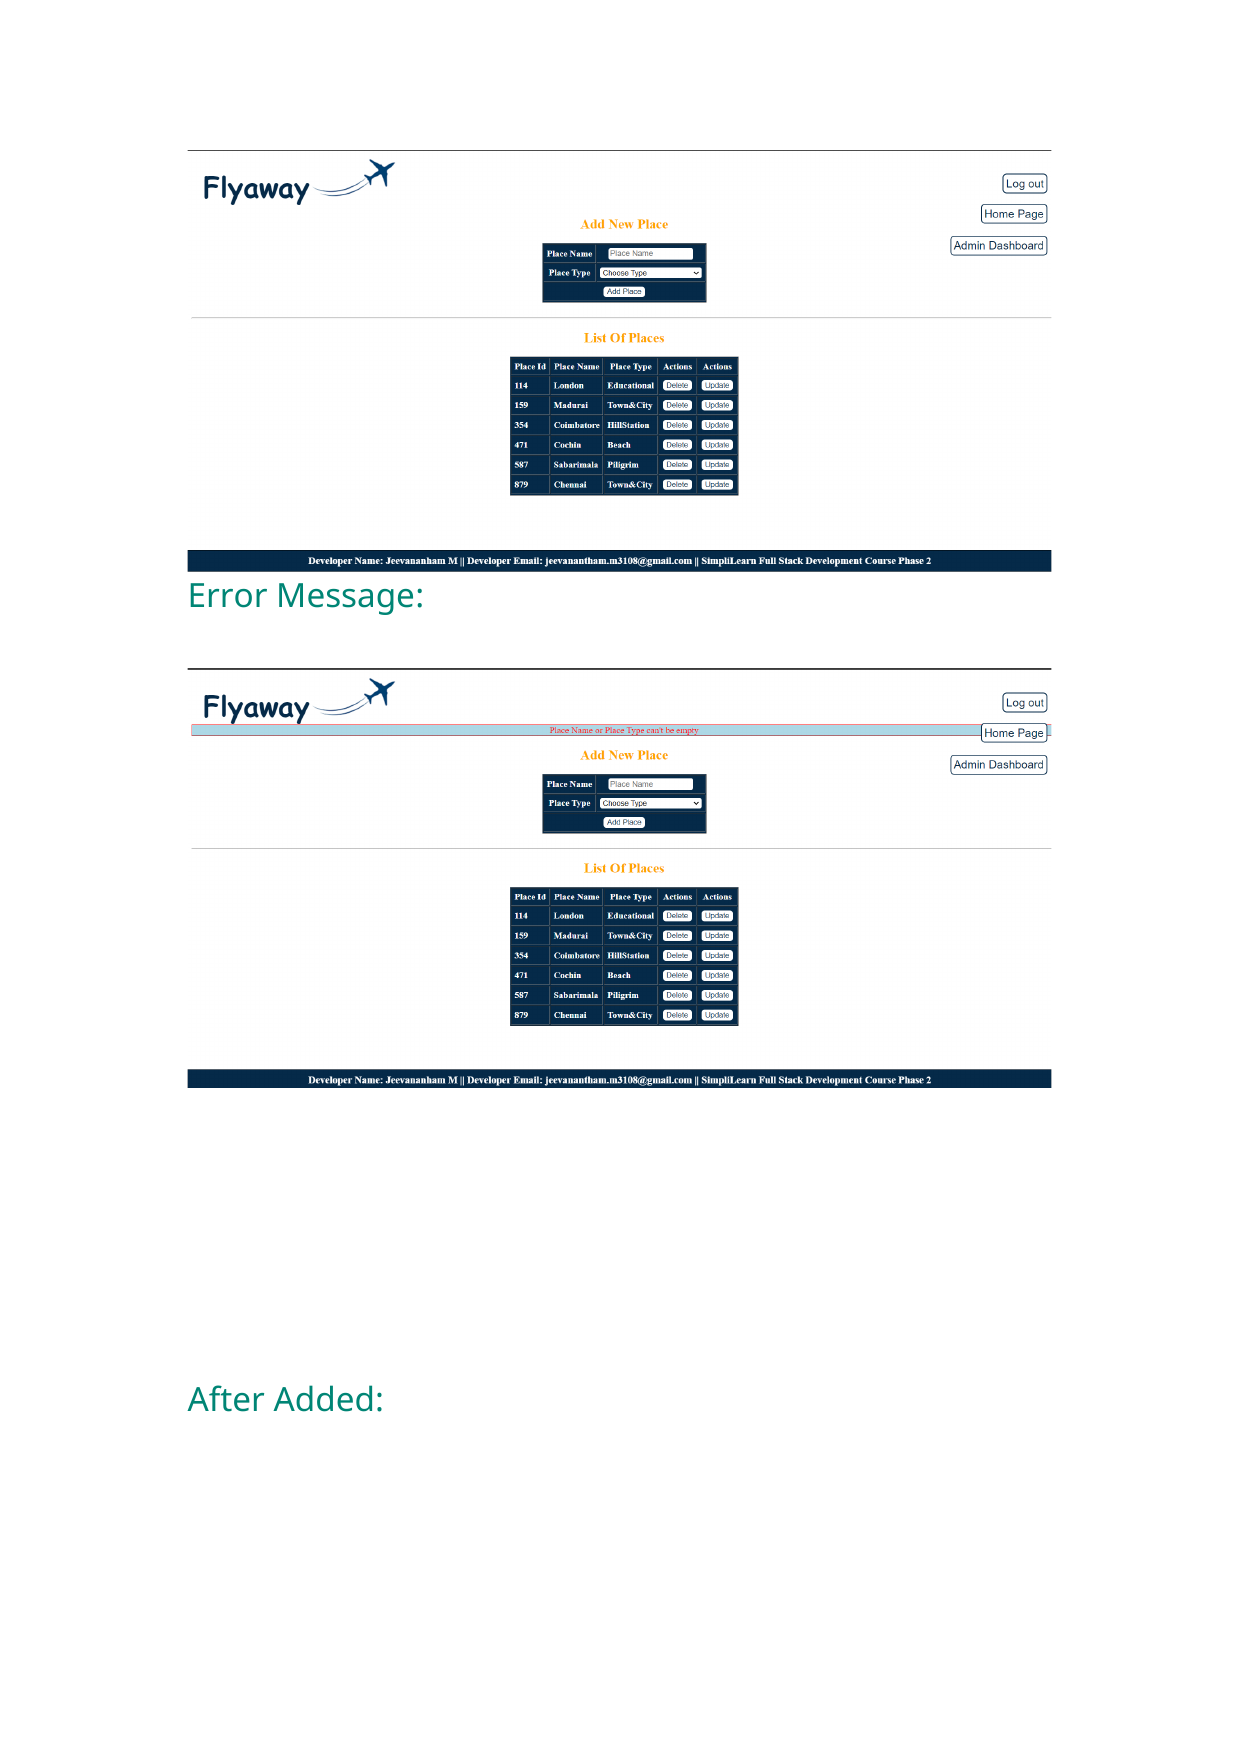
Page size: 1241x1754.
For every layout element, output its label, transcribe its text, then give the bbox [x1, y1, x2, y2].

text Error Message: [187, 572, 1053, 617]
picture [187, 668, 1052, 1088]
picture [187, 150, 1052, 572]
text After Added: [187, 1376, 1053, 1421]
